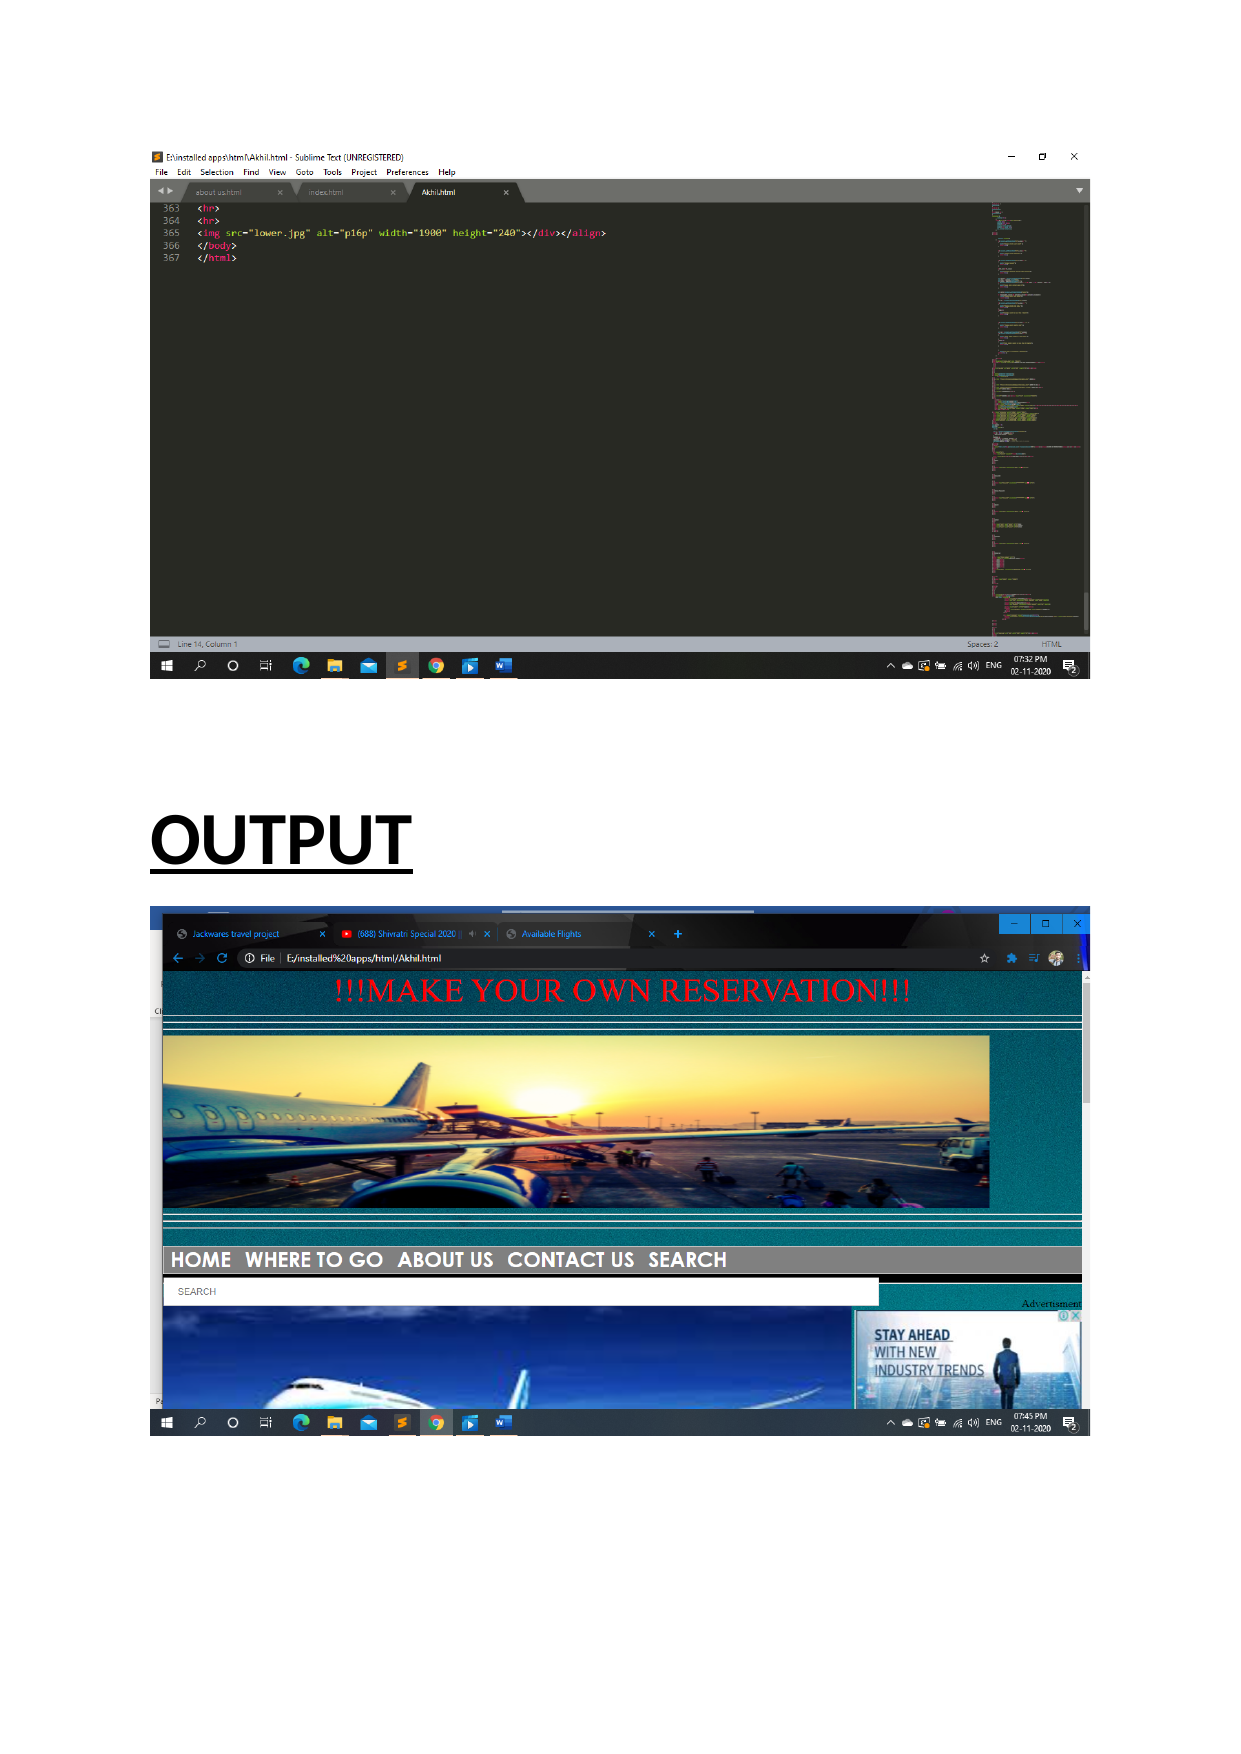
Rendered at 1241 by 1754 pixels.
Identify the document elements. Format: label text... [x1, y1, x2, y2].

picture [150, 150, 1091, 679]
text OUTPUT [150, 791, 1090, 883]
picture [150, 906, 1091, 1436]
